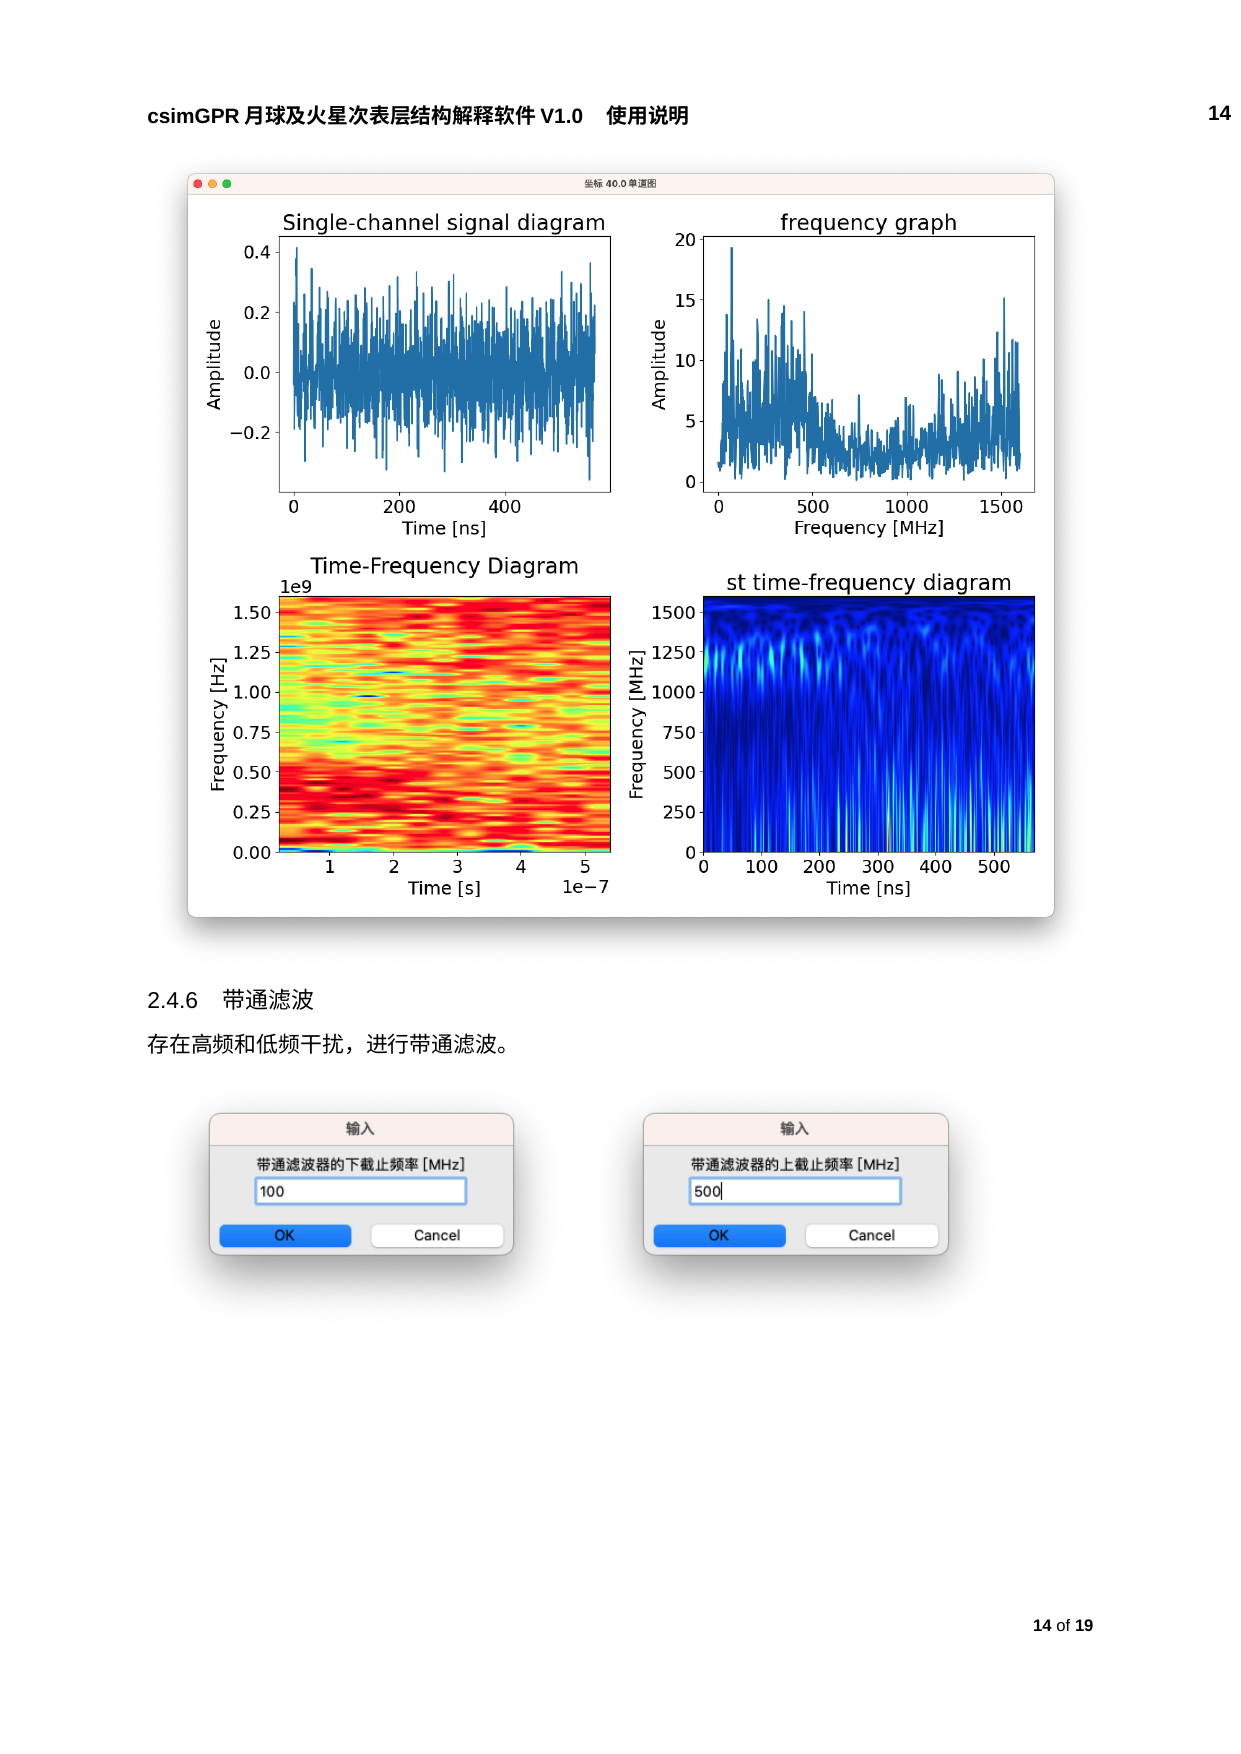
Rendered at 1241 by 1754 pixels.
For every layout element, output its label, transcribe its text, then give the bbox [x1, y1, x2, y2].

picture [147, 147, 1094, 970]
picture [581, 1071, 1011, 1338]
subtitle 带通滤波 [147, 982, 1093, 1015]
text 存在高频和低频干扰，进行带通滤波。 [147, 1027, 1093, 1059]
picture [147, 1071, 576, 1338]
